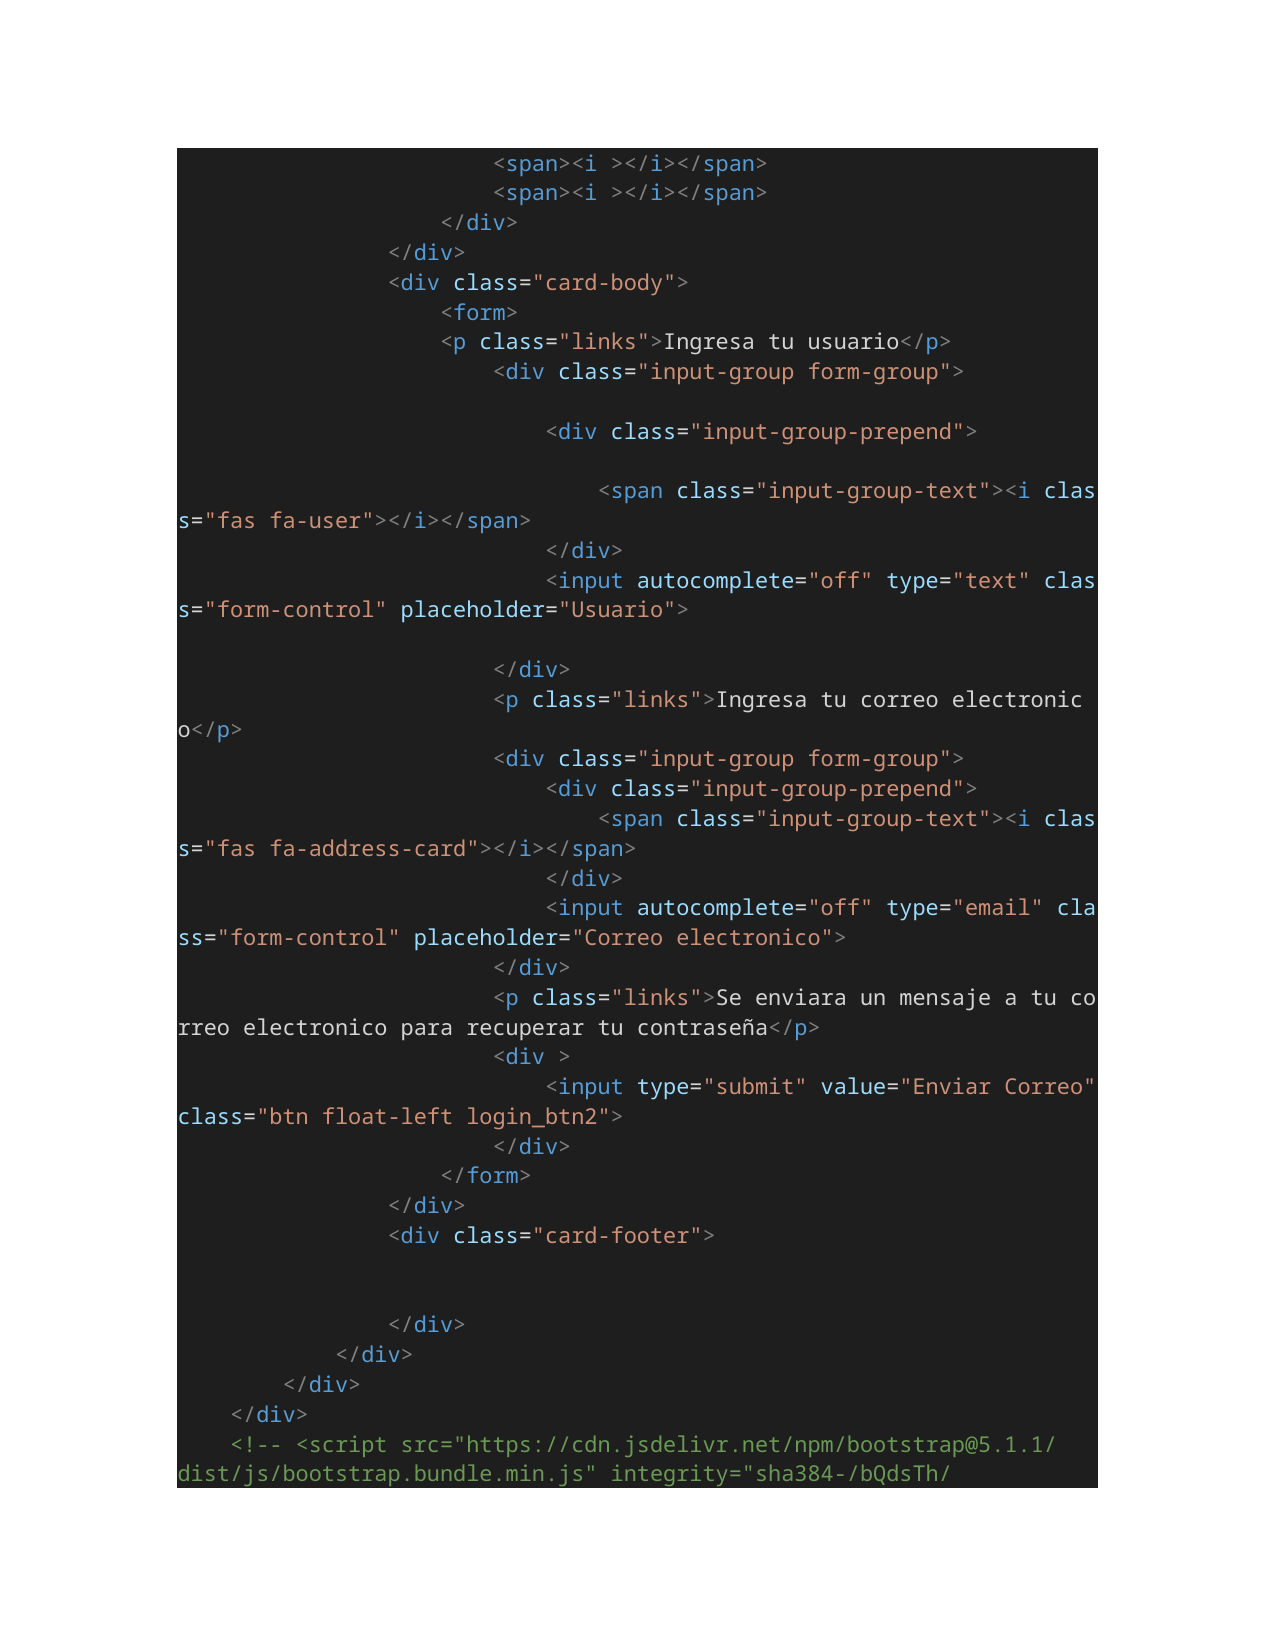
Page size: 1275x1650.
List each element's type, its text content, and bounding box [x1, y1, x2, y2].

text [177, 1429, 1098, 1488]
text </div> [177, 1339, 1098, 1369]
text <span class="input-group-text"><i class="fas fa-address-card"></i></span> [177, 803, 1098, 863]
text <div class="card-body"> [177, 267, 1098, 297]
text </form> [177, 1161, 1098, 1190]
text <input type="submit" value="Enviar Correo" class="btn float-left login_btn2"> [177, 1071, 1098, 1131]
text <div class="input-group form-group"> [177, 743, 1098, 773]
text <div class="input-group form-group"> [177, 356, 1098, 416]
text </div> [177, 1369, 1098, 1399]
text <span><i ></i></span> [177, 177, 1098, 207]
text </div> [177, 863, 1098, 892]
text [177, 148, 1098, 177]
text <span class="input-group-text"><i class="fas fa-user"></i></span> [177, 475, 1098, 535]
text </div> [177, 1190, 1098, 1220]
text <form> [177, 297, 1098, 326]
text <input autocomplete="off" type="text" class="form-control" placeholder="Usuario"> [177, 565, 1098, 624]
text </div> [177, 207, 1098, 237]
text <p class="links">Ingresa tu correo electronico</p> [177, 684, 1098, 743]
text </div> [177, 237, 1098, 267]
text <p class="links">Se enviara un mensaje a tu correo electronico para recuperar tu contraseña</p> [177, 982, 1098, 1041]
text <p class="links">Ingresa tu usuario</p> [177, 326, 1098, 356]
text <div class="input-group-prepend"> [177, 416, 1098, 475]
text <div class="card-footer"> [177, 1220, 1098, 1250]
text <input autocomplete="off" type="email" class="form-control" placeholder="Correo electronico"> [177, 892, 1098, 952]
text </div> [177, 654, 1098, 684]
text </div> [177, 1309, 1098, 1339]
text </div> [177, 1399, 1098, 1429]
text <div class="input-group-prepend"> [177, 773, 1098, 803]
text <div > [177, 1041, 1098, 1071]
text </div> [177, 952, 1098, 982]
text </div> [177, 1131, 1098, 1161]
text </div> [177, 535, 1098, 565]
